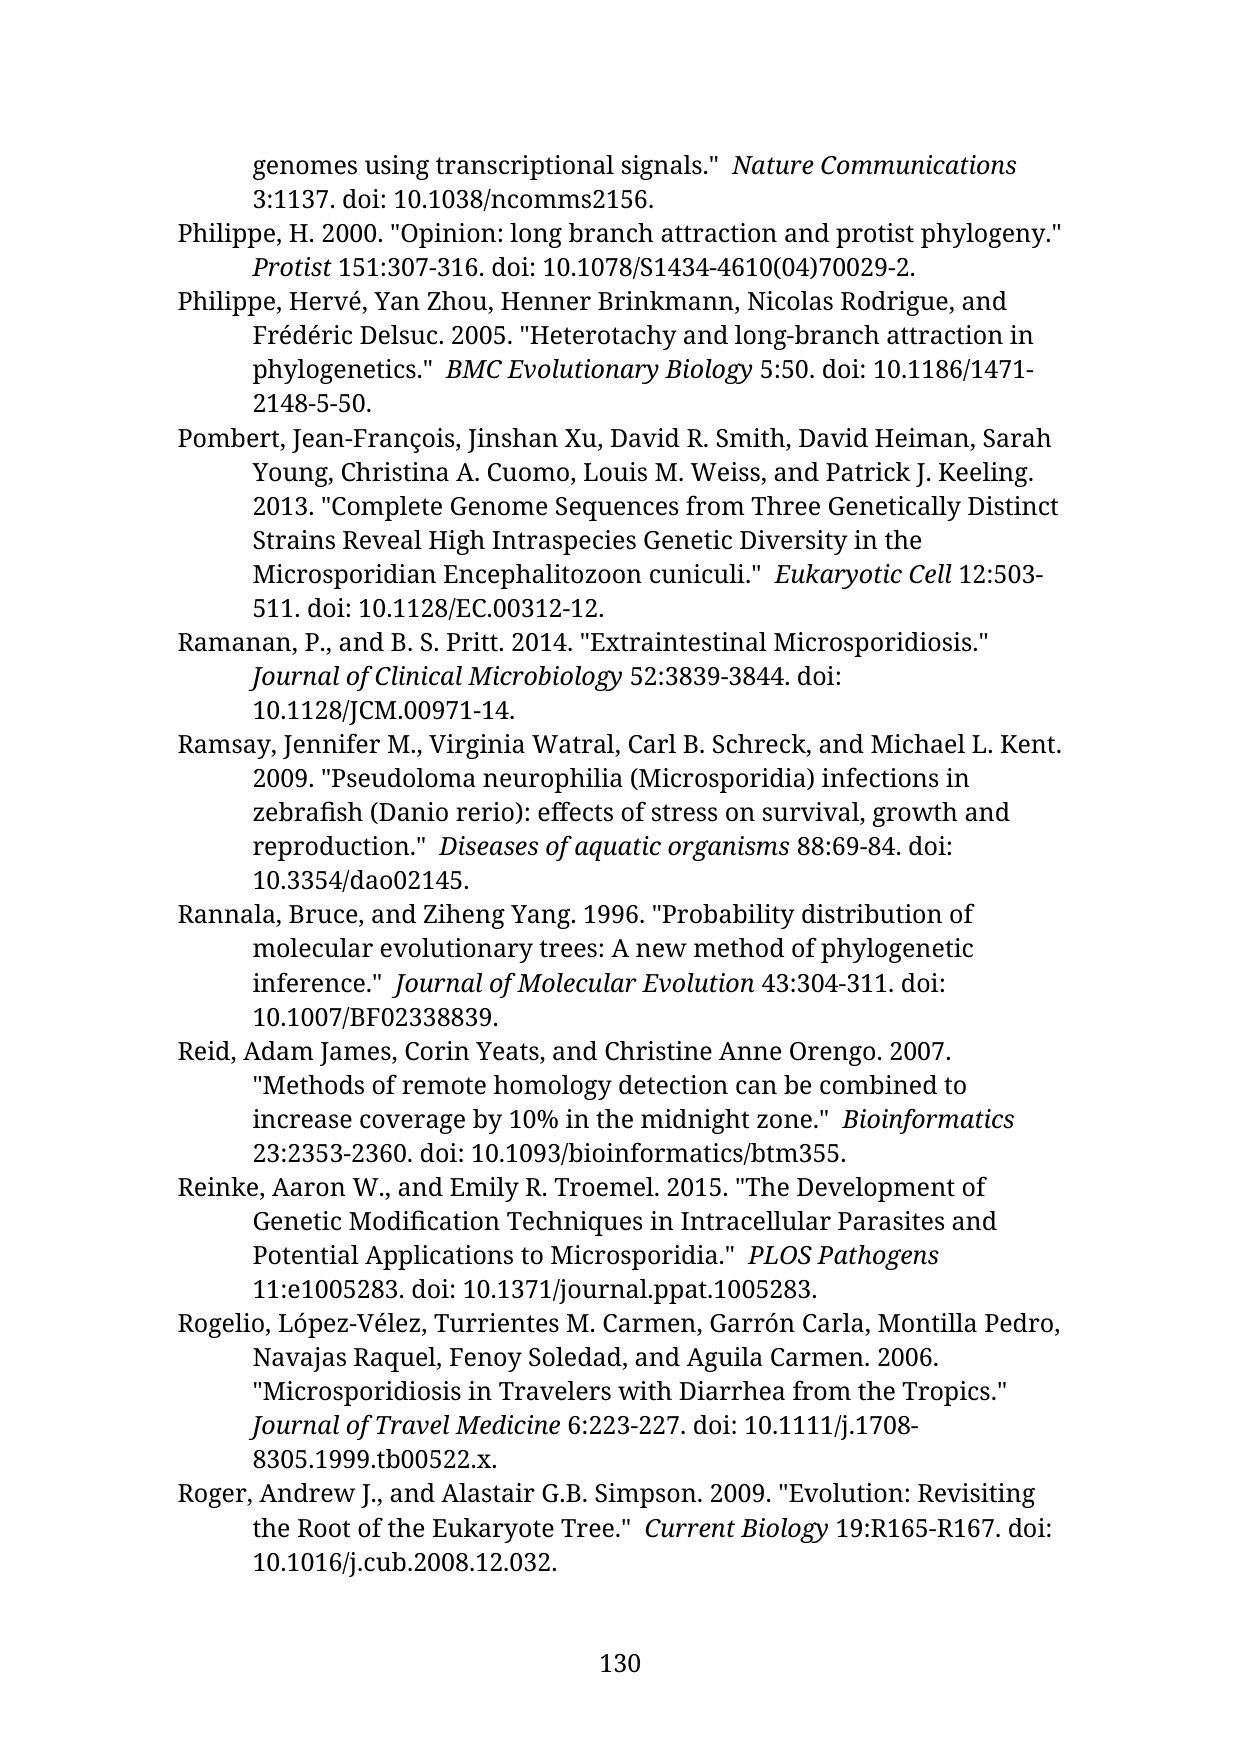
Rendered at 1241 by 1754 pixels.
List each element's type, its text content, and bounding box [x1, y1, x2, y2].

text Ramanan, P., and B. S. Pritt. 2014. "Extraintestinal Microsporidiosis." Journal of Clinical Microbiology 52:3839-3844. doi: 10.1128/JCM.00971-14. [177, 624, 1063, 727]
text Rannala, Bruce, and Ziheng Yang. 1996. "Probability distribution of molecular evolutionary trees: A new method of phylogenetic inference." Journal of Molecular Evolution 43:304-311. doi: 10.1007/BF02338839. [177, 897, 1063, 1033]
text Philippe, H. 2000. "Opinion: long branch attraction and protist phylogeny." Protist 151:307-316. doi: 10.1078/S1434-4610(04)70029-2. [177, 216, 1063, 284]
text Philippe, Hervé, Yan Zhou, Henner Brinkmann, Nicolas Rodrigue, and Frédéric Delsuc. 2005. "Heterotachy and long-branch attraction in phylogenetics." BMC Evolutionary Biology 5:50. doi: 10.1186/1471-2148-5-50. [177, 284, 1063, 420]
text Roger, Andrew J., and Alastair G.B. Simpson. 2009. "Evolution: Revisiting the Root of the Eukaryote Tree." Current Biology 19:R165-R167. doi: 10.1016/j.cub.2008.12.032. [177, 1476, 1063, 1578]
text Reinke, Aaron W., and Emily R. Troemel. 2015. "The Development of Genetic Modification Techniques in Intracellular Parasites and Potential Applications to Microsporidia." PLOS Pathogens 11:e1005283. doi: 10.1371/journal.ppat.1005283. [177, 1169, 1063, 1306]
text Rogelio, López‐Vélez, Turrientes M. Carmen, Garrón Carla, Montilla Pedro, Navajas Raquel, Fenoy Soledad, and Aguila Carmen. 2006. "Microsporidiosis in Travelers with Diarrhea from the Tropics." Journal of Travel Medicine 6:223-227. doi: 10.1111/j.1708-8305.1999.tb00522.x. [177, 1306, 1063, 1476]
text Pombert, Jean-François, Jinshan Xu, David R. Smith, David Heiman, Sarah Young, Christina A. Cuomo, Louis M. Weiss, and Patrick J. Keeling. 2013. "Complete Genome Sequences from Three Genetically Distinct Strains Reveal High Intraspecies Genetic Diversity in the Microsporidian Encephalitozoon cuniculi." Eukaryotic Cell 12:503-511. doi: 10.1128/EC.00312-12. [177, 420, 1063, 624]
text Reid, Adam James, Corin Yeats, and Christine Anne Orengo. 2007. "Methods of remote homology detection can be combined to increase coverage by 10% in the midnight zone." Bioinformatics 23:2353-2360. doi: 10.1093/bioinformatics/btm355. [177, 1033, 1063, 1169]
text Ramsay, Jennifer M., Virginia Watral, Carl B. Schreck, and Michael L. Kent. 2009. "Pseudoloma neurophilia (Microsporidia) infections in zebrafish (Danio rerio): effects of stress on survival, growth and reproduction." Diseases of aquatic organisms 88:69-84. doi: 10.3354/dao02145. [177, 727, 1063, 897]
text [177, 148, 1063, 216]
